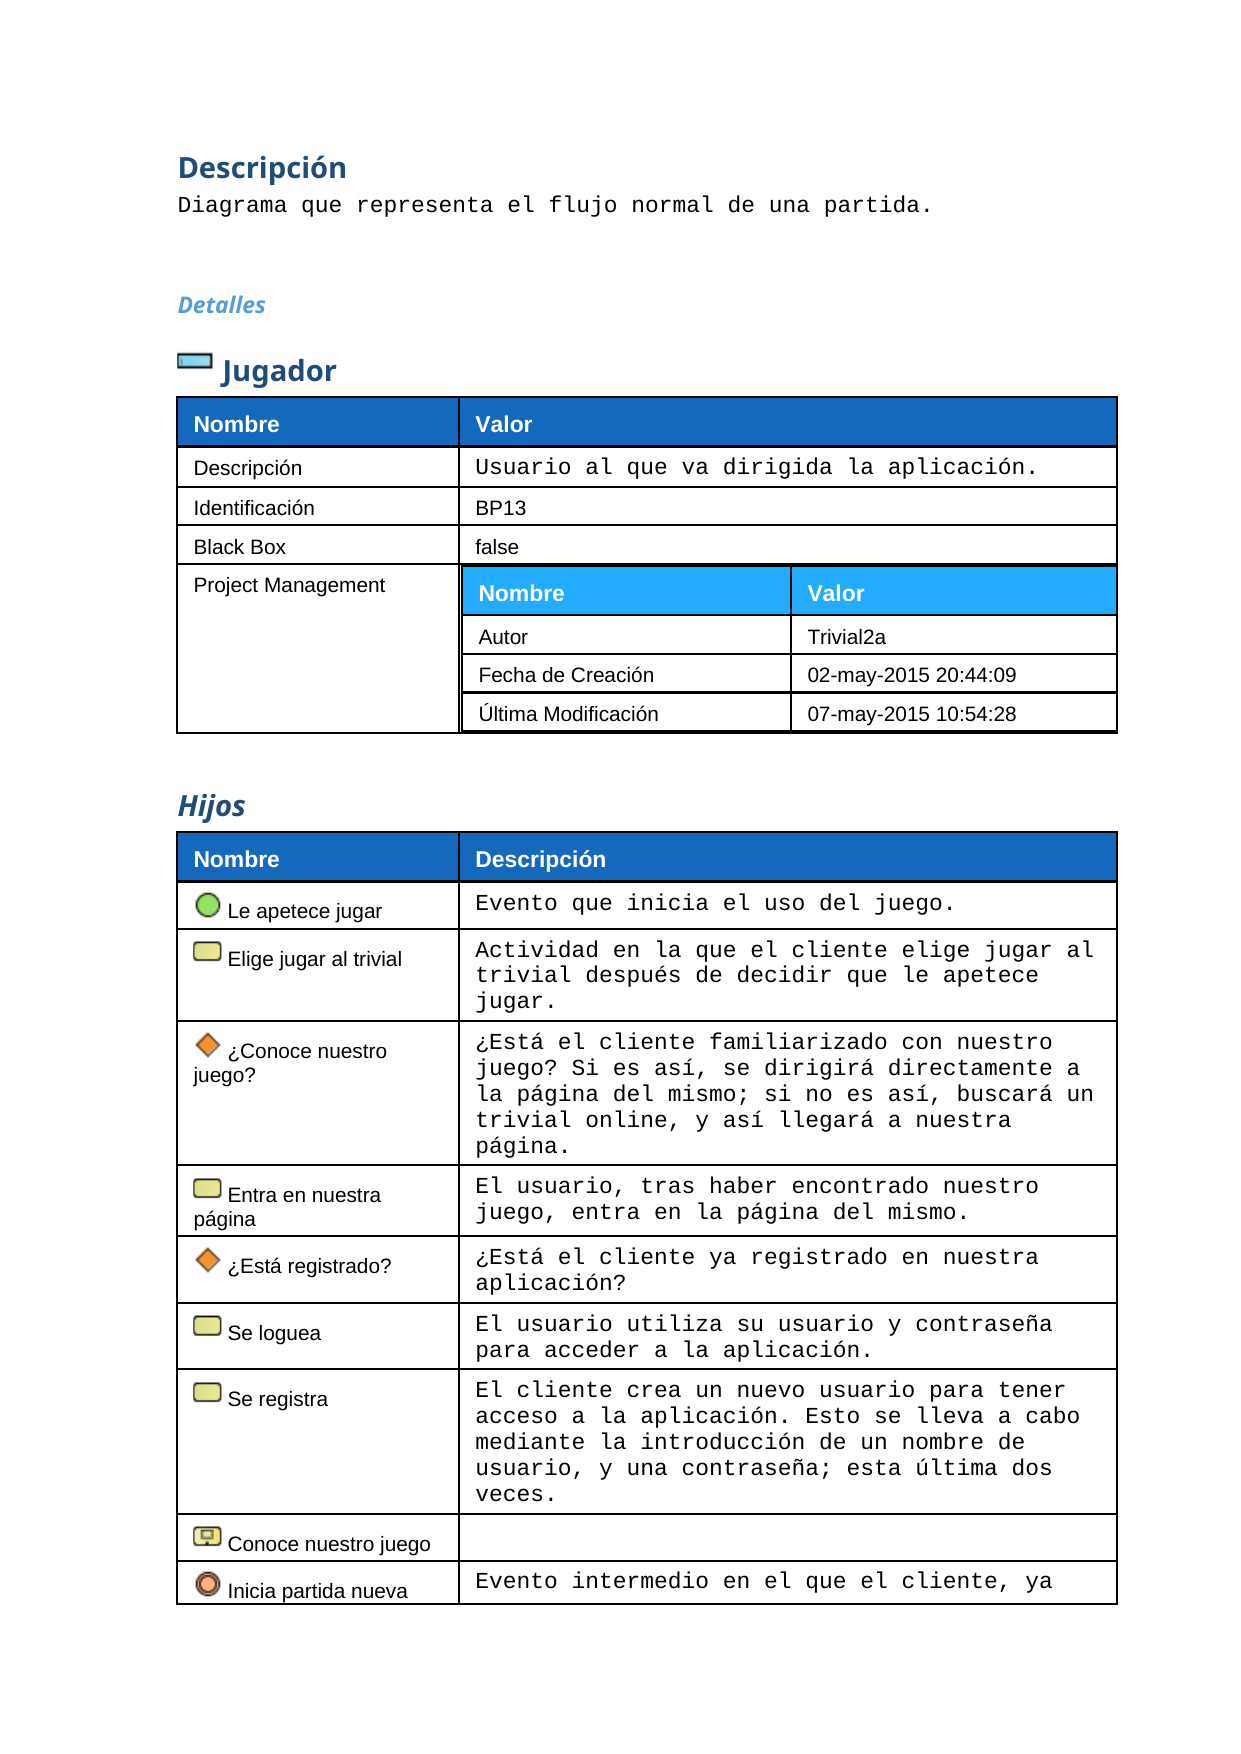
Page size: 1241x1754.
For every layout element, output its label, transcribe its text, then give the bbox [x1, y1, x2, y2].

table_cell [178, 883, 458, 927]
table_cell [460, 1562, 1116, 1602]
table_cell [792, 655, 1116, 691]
picture [193, 937, 222, 966]
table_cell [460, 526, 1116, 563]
picture [177, 343, 215, 382]
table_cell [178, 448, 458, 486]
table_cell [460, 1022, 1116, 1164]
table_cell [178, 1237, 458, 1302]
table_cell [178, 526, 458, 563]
picture [193, 1312, 222, 1341]
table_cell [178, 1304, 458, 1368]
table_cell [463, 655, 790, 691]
subtitle Hijos [177, 785, 1063, 825]
picture [193, 1245, 222, 1274]
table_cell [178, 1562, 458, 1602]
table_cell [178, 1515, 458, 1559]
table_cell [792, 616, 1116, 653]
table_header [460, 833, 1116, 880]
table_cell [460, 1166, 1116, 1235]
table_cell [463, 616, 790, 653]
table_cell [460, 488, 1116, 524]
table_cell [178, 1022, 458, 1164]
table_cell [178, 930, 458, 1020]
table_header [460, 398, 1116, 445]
picture [193, 1378, 222, 1407]
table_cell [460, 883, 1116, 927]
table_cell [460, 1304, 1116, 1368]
subtitle Detalles [177, 289, 1063, 320]
picture [193, 1030, 222, 1059]
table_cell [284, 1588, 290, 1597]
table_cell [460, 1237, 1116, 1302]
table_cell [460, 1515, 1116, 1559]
picture [193, 1522, 222, 1551]
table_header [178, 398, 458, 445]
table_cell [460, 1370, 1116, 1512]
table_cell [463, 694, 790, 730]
picture [193, 890, 222, 919]
picture [193, 1174, 222, 1203]
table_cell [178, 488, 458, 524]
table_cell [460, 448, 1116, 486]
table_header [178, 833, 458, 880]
subtitle Jugador [177, 344, 1063, 390]
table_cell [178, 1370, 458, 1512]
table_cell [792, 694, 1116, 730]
subtitle Descripción [177, 148, 1063, 187]
picture [193, 1570, 222, 1598]
text Diagrama que representa el flujo normal de una partida. [177, 193, 1063, 219]
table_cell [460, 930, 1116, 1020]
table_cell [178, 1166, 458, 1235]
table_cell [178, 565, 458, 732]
